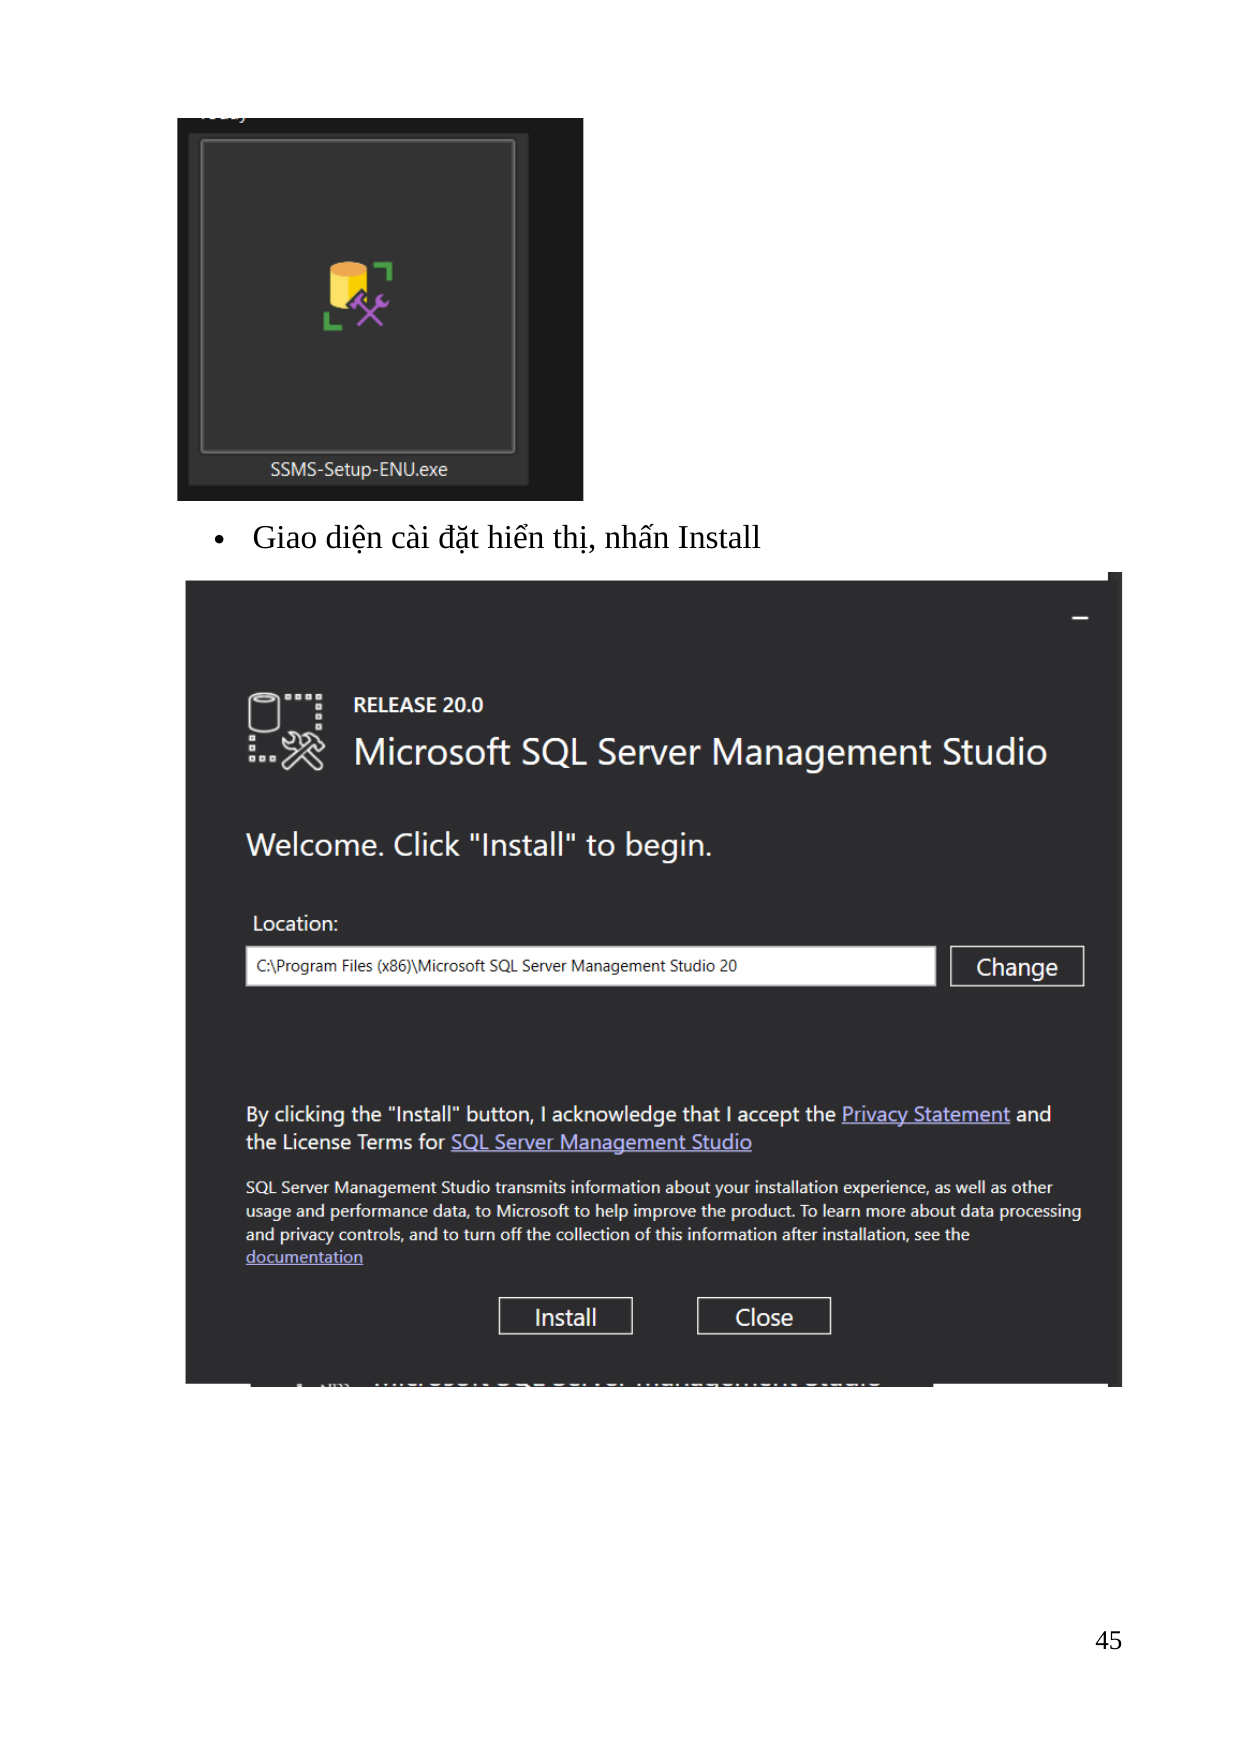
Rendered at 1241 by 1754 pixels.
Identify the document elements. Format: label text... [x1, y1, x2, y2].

picture [177, 572, 1123, 1387]
list Giao diện cài đặt hiển thị, nhấn Install [215, 518, 1122, 556]
picture [177, 118, 584, 501]
